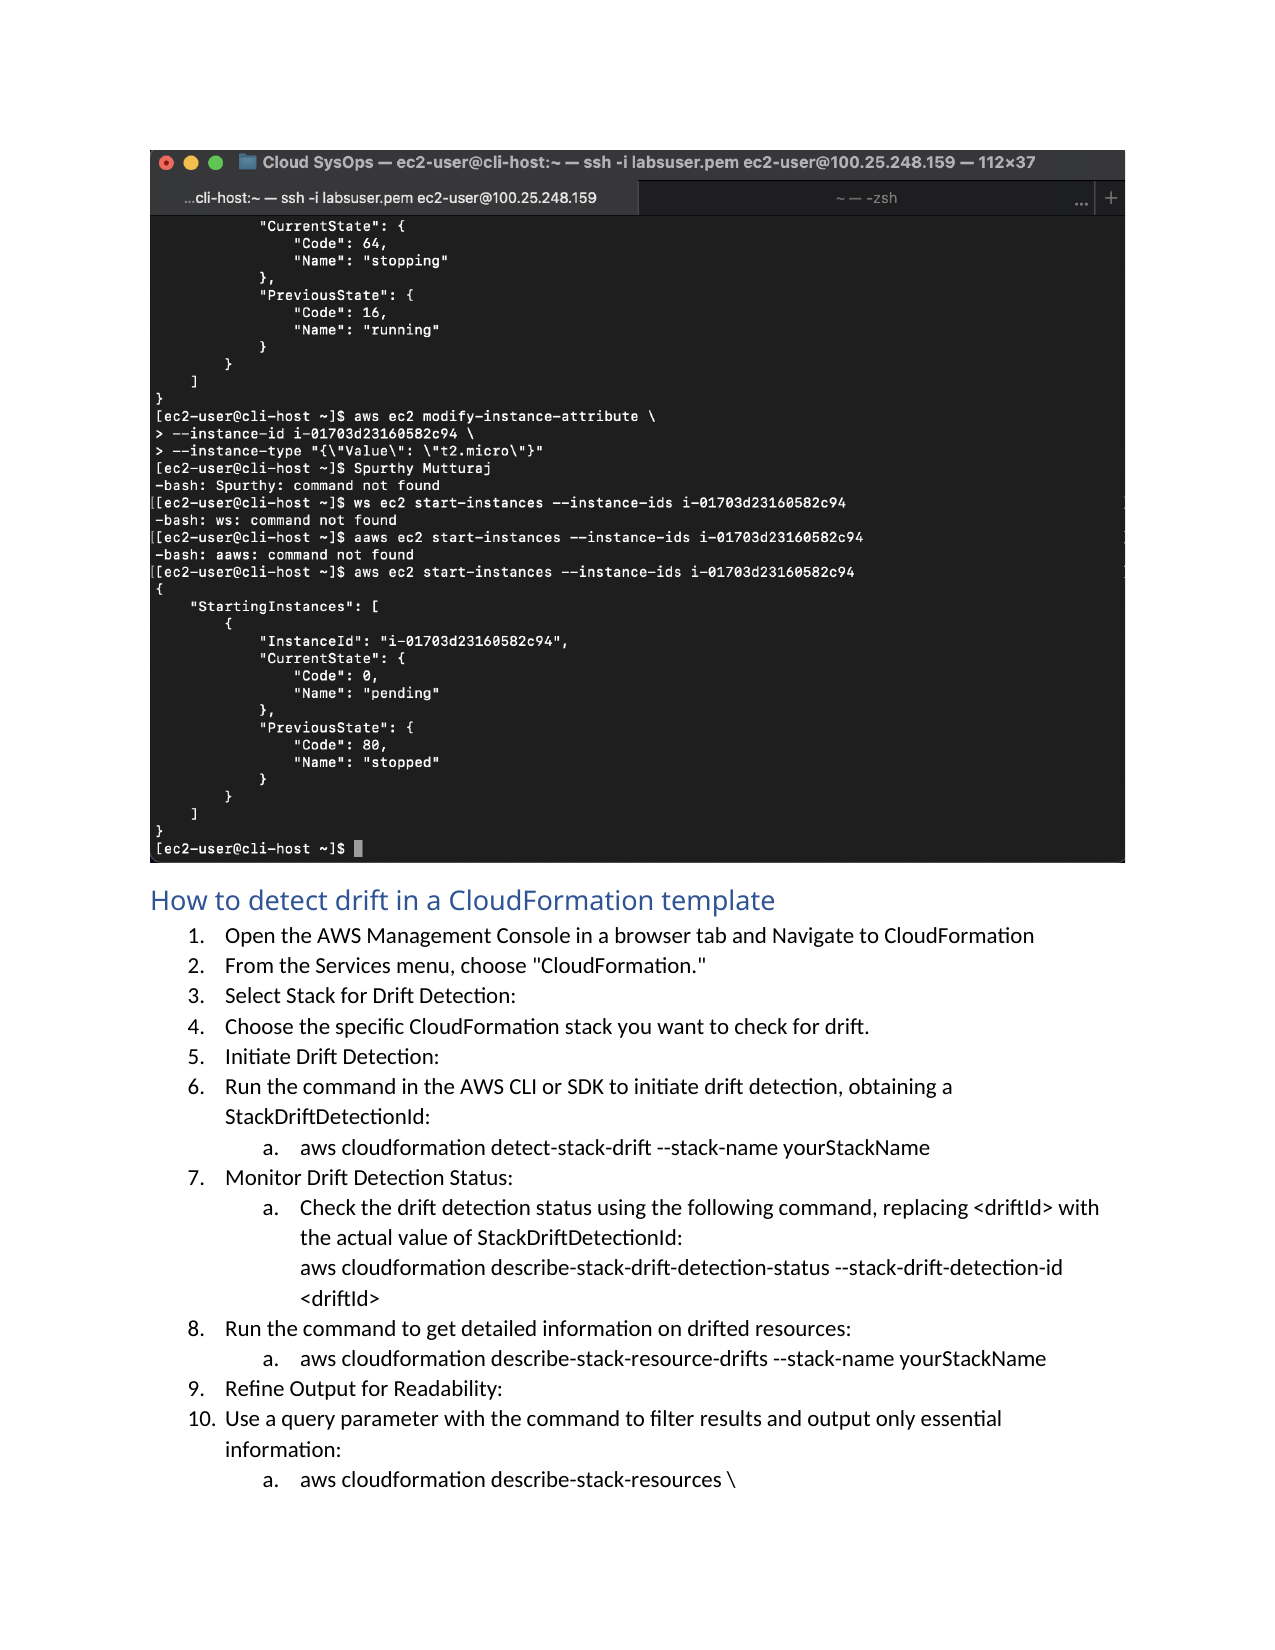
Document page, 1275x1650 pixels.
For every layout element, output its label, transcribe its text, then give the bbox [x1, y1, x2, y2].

list aws cloudformation describe-stack-resource-drifts --stack-name yourStackName [262, 1344, 1125, 1372]
list Refine Output for Readability: [187, 1374, 1125, 1402]
list aws cloudformation describe-stack-resources \ [262, 1465, 1125, 1493]
subtitle How to detect drift in a CloudFormation template [150, 881, 1125, 918]
list aws cloudformation describe-stack-drift-detection-status --stack-drift-detection-id <driftId> [300, 1253, 1125, 1312]
list Monitor Drift Detection Status: [187, 1163, 1125, 1191]
list Run the command in the AWS CLI or SDK to initiate drift detection, obtaining a StackDriftDetectionId: [187, 1072, 1125, 1130]
list From the Services menu, choose "CloudFormation." [187, 951, 1125, 979]
list Check the drift detection status using the following command, replacing <driftId> with the actual value of StackDriftDetectionId: [262, 1193, 1125, 1251]
picture [150, 150, 1125, 863]
list Select Stack for Drift Detection: [187, 982, 1125, 1009]
list Choose the specific CloudFormation stack you want to check for drift. [187, 1012, 1125, 1040]
list Run the command to get detailed information on drifted resources: [187, 1314, 1125, 1342]
list Use a query parameter with the command to filter results and output only essential information: [187, 1404, 1125, 1463]
list aws cloudformation detect-stack-drift --stack-name yourStackName [262, 1133, 1125, 1161]
list Open the AWS Management Console in a browser tab and Navigate to CloudFormation [187, 921, 1125, 949]
list Initiate Drift Detection: [187, 1042, 1125, 1070]
